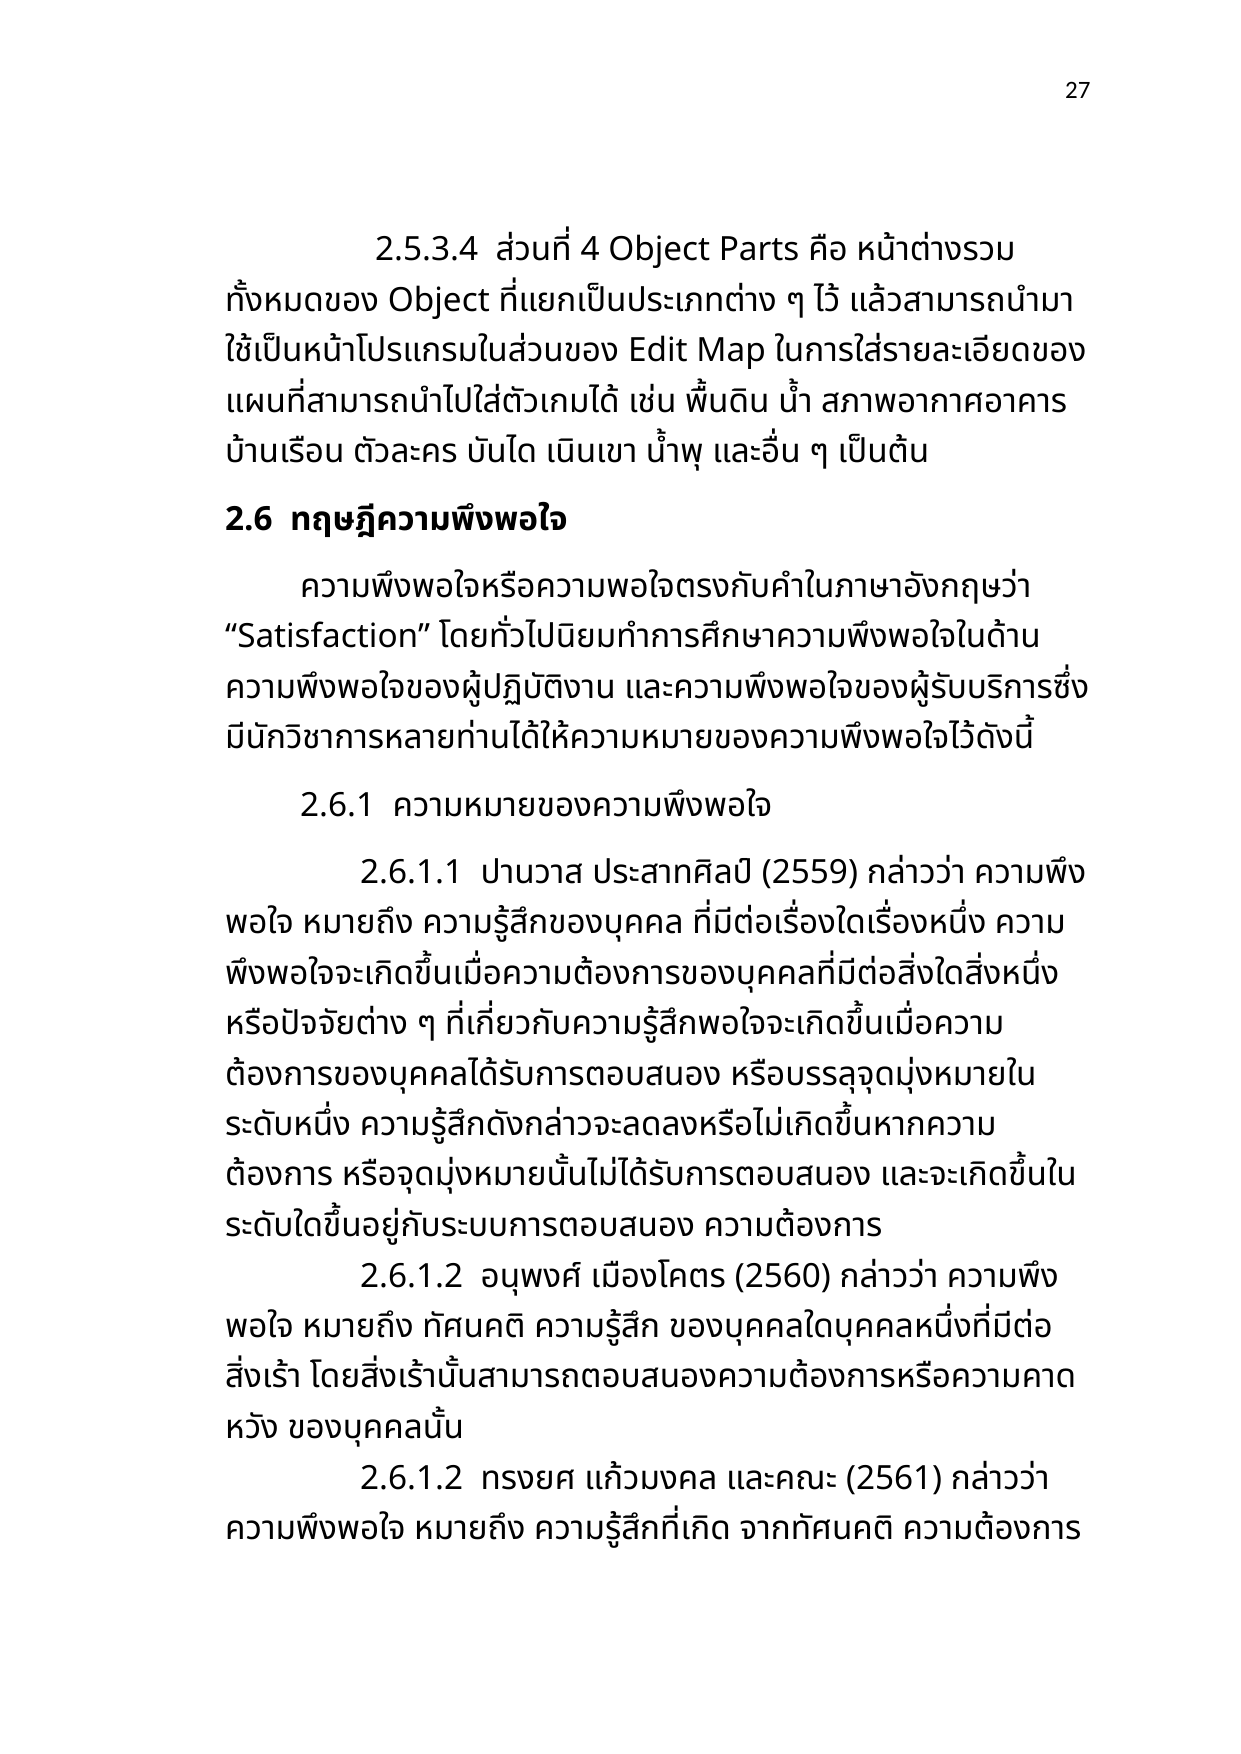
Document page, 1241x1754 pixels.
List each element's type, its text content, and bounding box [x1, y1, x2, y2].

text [225, 848, 1090, 1554]
text 2.6 ทฤษฎีความพึงพอใจ [225, 494, 1090, 545]
text 2.5.3.4 ส่วนที่ 4 Object Parts คือ หน้าต่างรวมทั้งหมดของ Object ที่แยกเป็นประเภทต่าง ๆ ไว้ แล้วสามารถนำมาใช้เป็นหน้าโปรแกรมในส่วนของ Edit Map ในการใส่รายละเอียดของแผนที่สามารถนำไปใส่ตัวเกมได้ เช่น พื้นดิน น้ำ สภาพอากาศอาคารบ้านเรือน ตัวละคร บันได เนินเขา น้ำพุ และอื่น ๆ เป็นต้น [225, 225, 1090, 478]
text ความพึงพอใจหรือความพอใจตรงกับคำในภาษาอังกฤษว่า “Satisfaction” โดยทั่วไปนิยมทำการศึกษาความพึงพอใจในด้านความพึงพอใจของผู้ปฏิบัติงาน และความพึงพอใจของผู้รับบริการซึ่งมีนักวิชาการหลายท่านได้ให้ความหมายของความพึงพอใจไว้ดังนี้ [225, 562, 1090, 764]
text 2.6.1 ความหมายของความพึงพอใจ [225, 780, 1090, 831]
